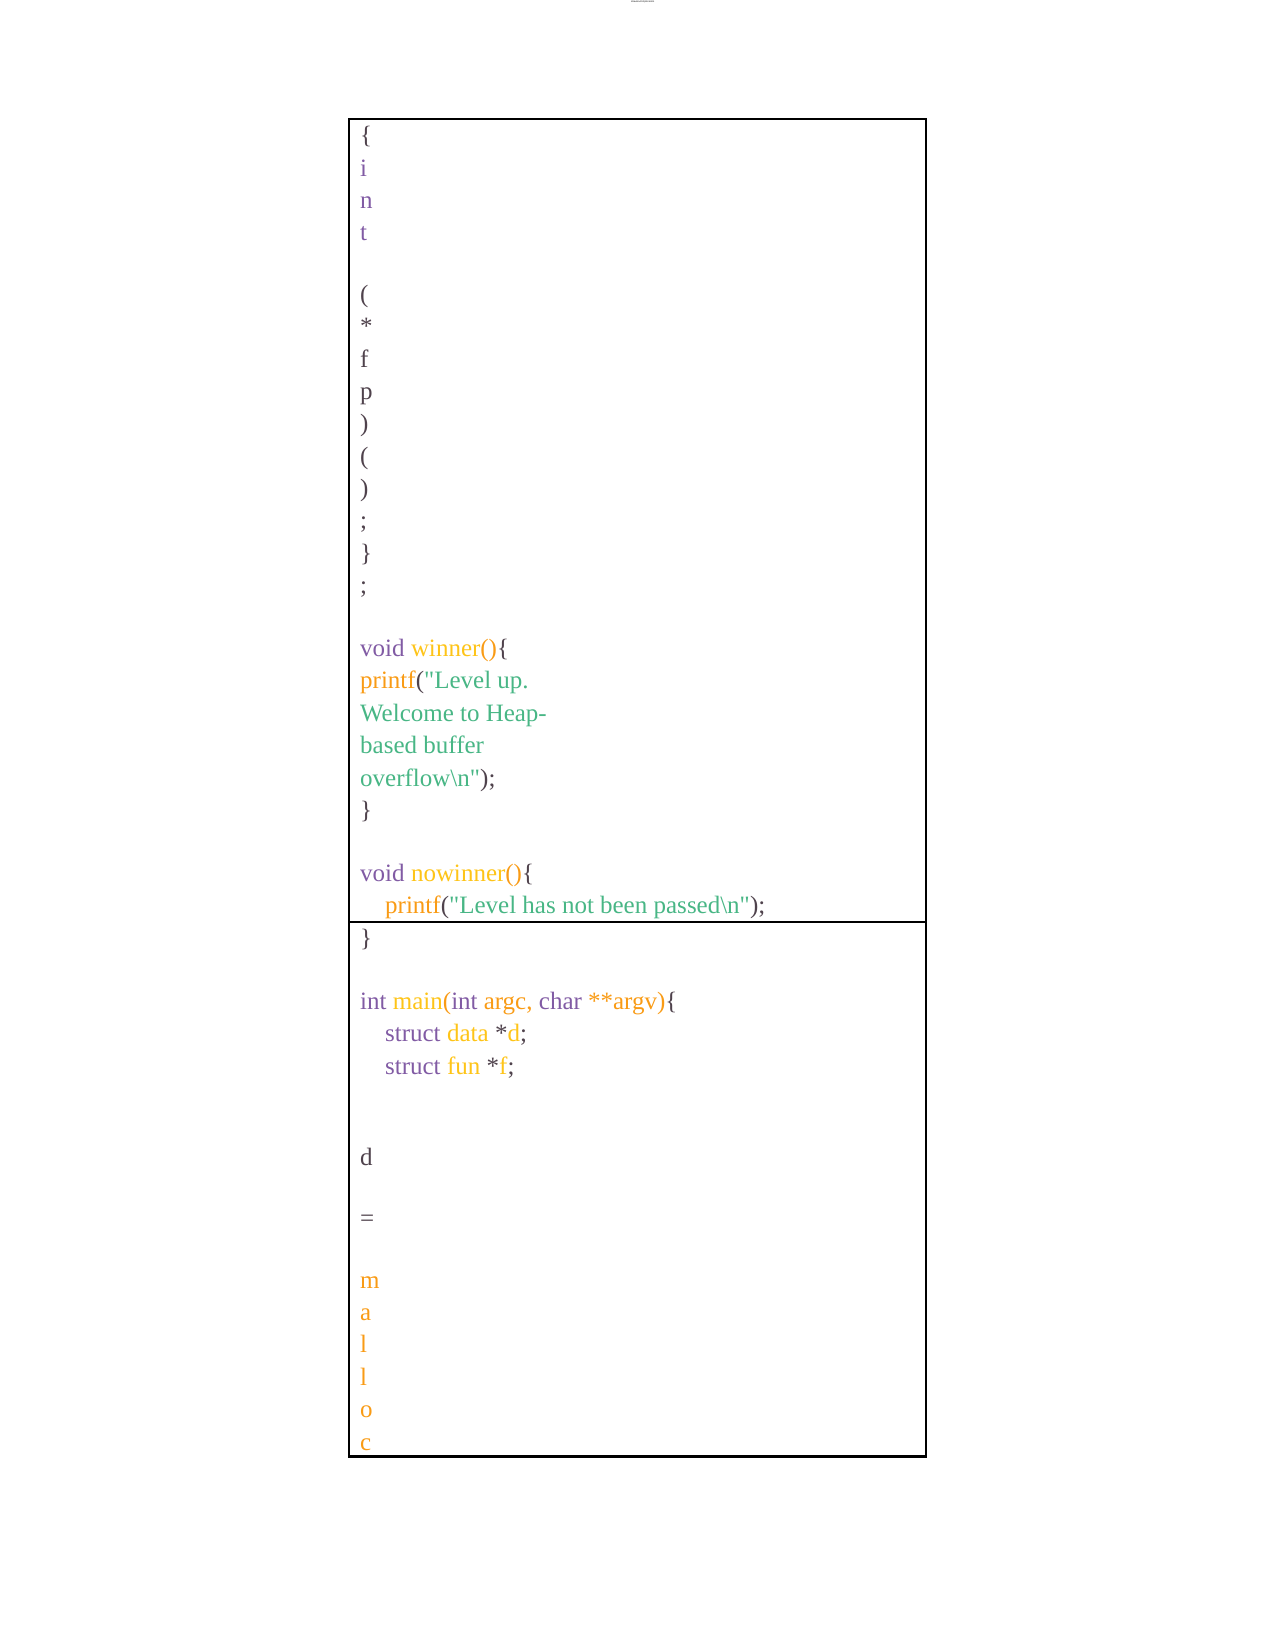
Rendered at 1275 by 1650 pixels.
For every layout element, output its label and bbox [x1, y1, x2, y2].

table_header [350, 120, 925, 921]
table_cell [350, 923, 925, 1455]
